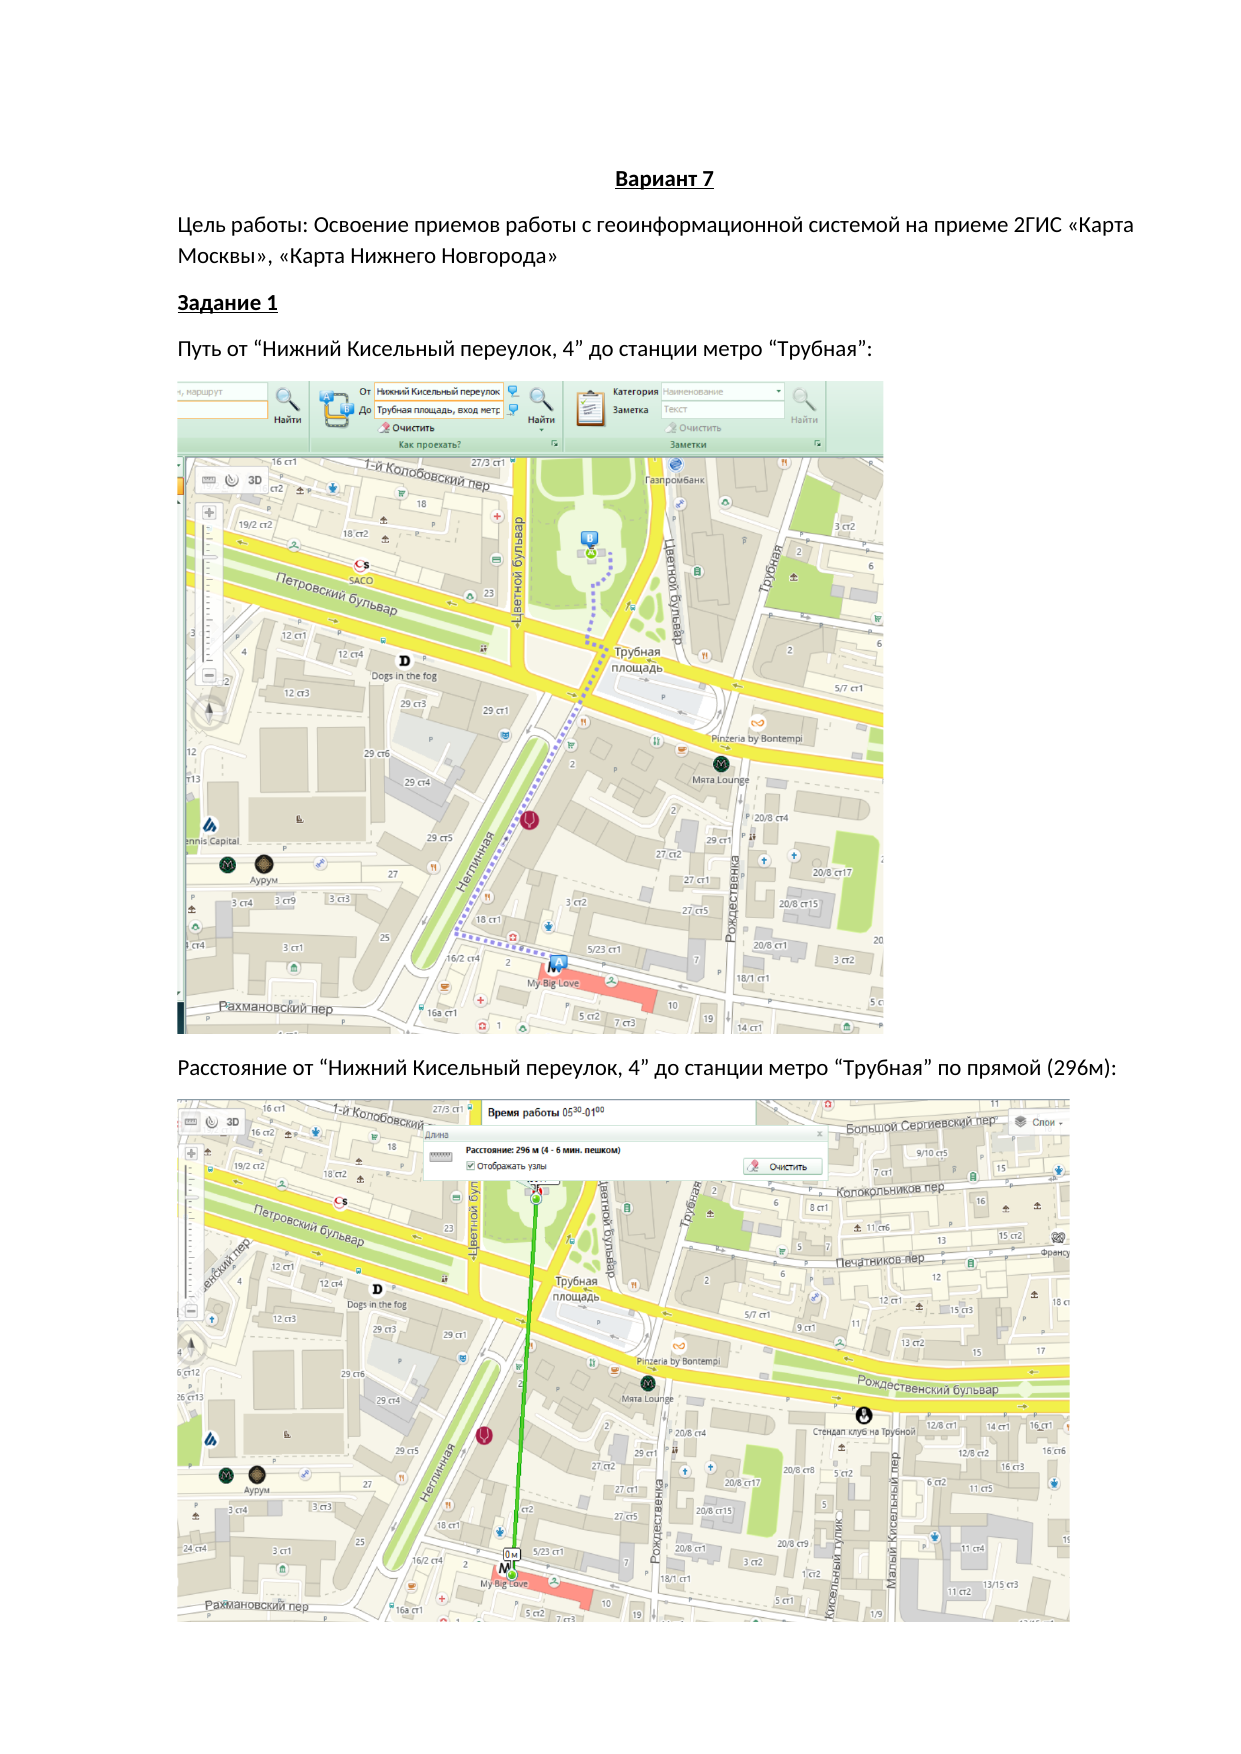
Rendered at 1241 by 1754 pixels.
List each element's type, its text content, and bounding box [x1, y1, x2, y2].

picture [177, 1099, 1070, 1622]
text Вариант 7 [177, 164, 1152, 192]
text Задание 1 [177, 288, 1152, 316]
text Расстояние от “Нижний Кисельный переулок, 4” до станции метро “Трубная” по прямой (296м): [177, 1053, 1152, 1081]
text Цель работы: Освоение приемов работы с геоинформационной системой на приеме 2ГИС «Карта Москвы», «Карта Нижнего Новгорода» [177, 211, 1152, 269]
picture [177, 381, 884, 1034]
text Путь от “Нижний Кисельный переулок, 4” до станции метро “Трубная”: [177, 334, 1152, 362]
